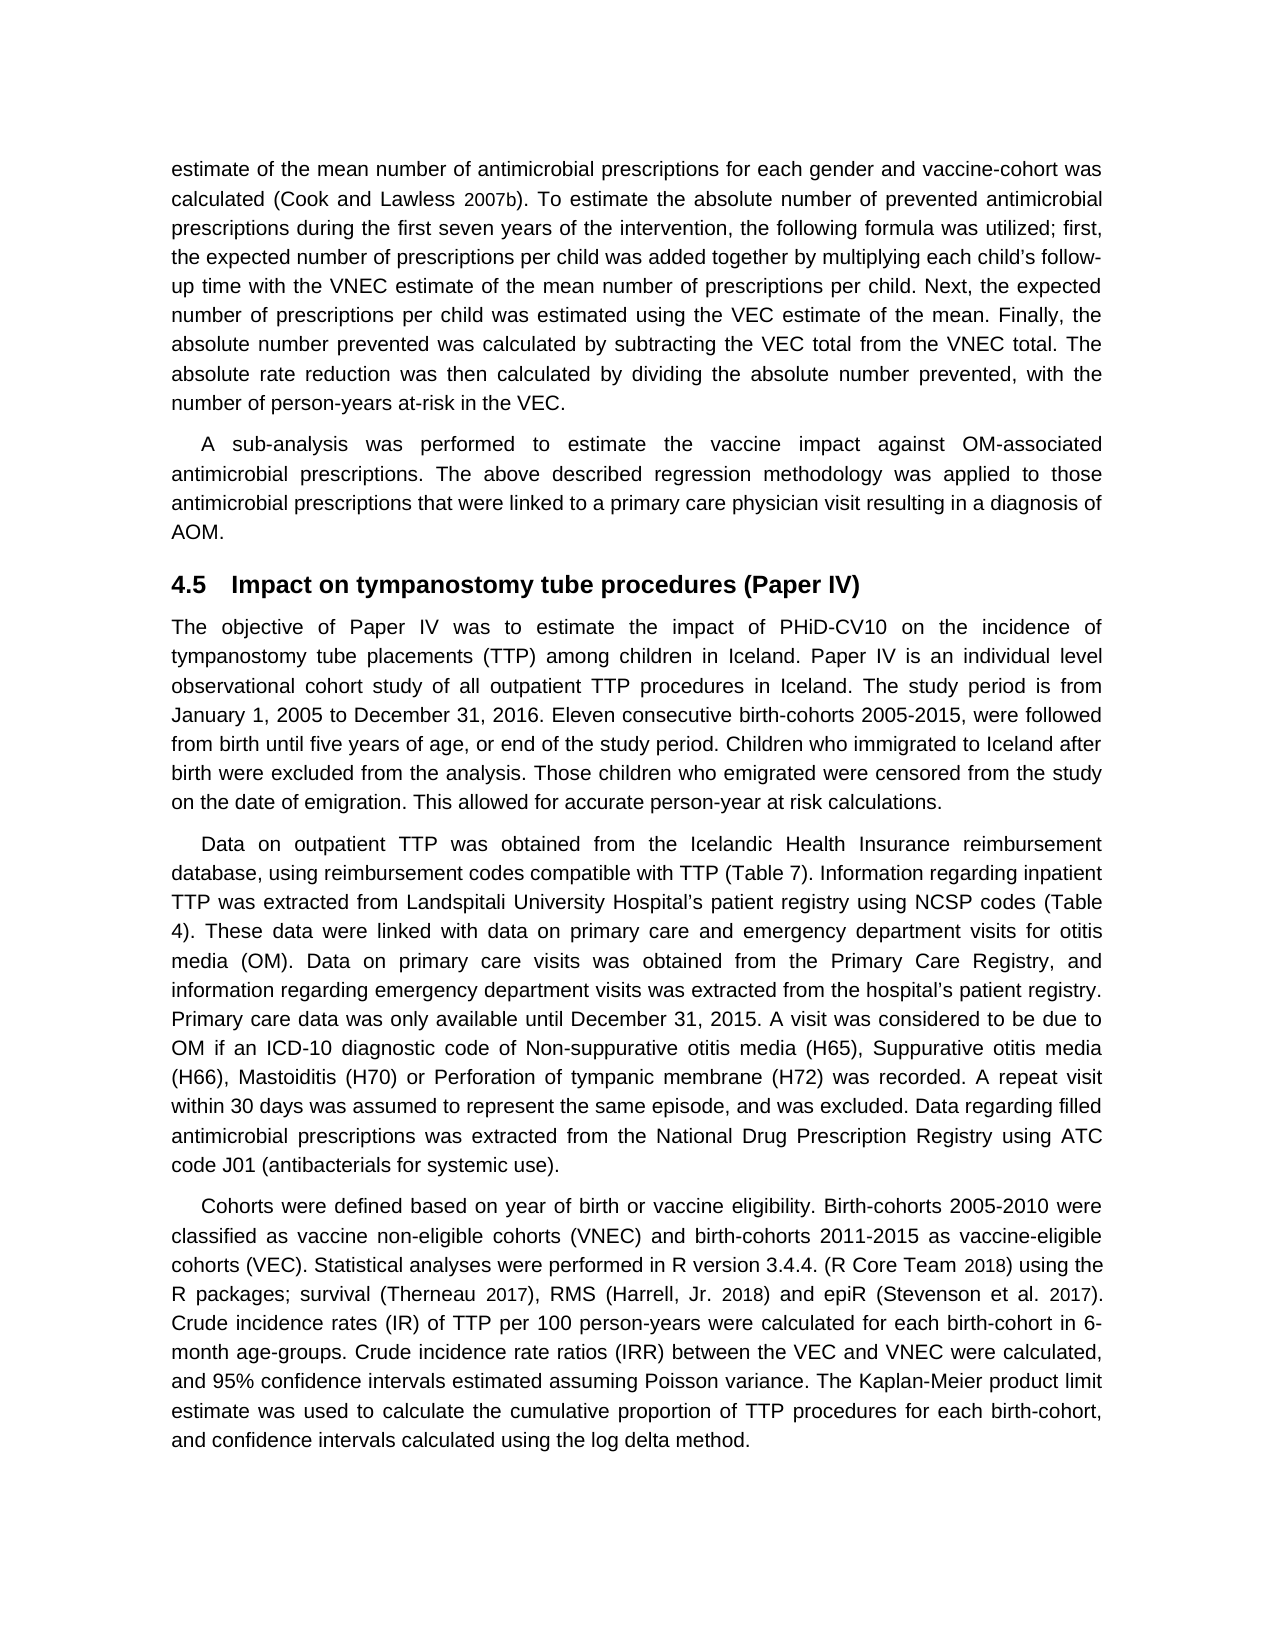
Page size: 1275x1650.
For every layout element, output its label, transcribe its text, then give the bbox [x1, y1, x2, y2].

text Data on outpatient TTP was obtained from the Icelandic Health Insurance reimbursement database, using reimbursement codes compatible with TTP (Table 7). Information regarding inpatient TTP was extracted from Landspitali University Hospital’s patient registry using NCSP codes (Table 4). These data were linked with data on primary care and emergency department visits for otitis media (OM). Data on primary care visits was obtained from the Primary Care Registry, and information regarding emergency department visits was extracted from the hospital’s patient registry. Primary care data was only available until December 31, 2015. A visit was considered to be due to OM if an ICD-10 diagnostic code of Non-suppurative otitis media (H65), Suppurative otitis media (H66), Mastoiditis (H70) or Perforation of tympanic membrane (H72) was recorded. A repeat visit within 30 days was assumed to represent the same episode, and was excluded. Data regarding filled antimicrobial prescriptions was extracted from the National Drug Prescription Registry using ATC code J01 (antibacterials for systemic use). [171, 828, 1104, 1178]
subtitle Impact on tympanostomy tube procedures (Paper IV) [171, 570, 1104, 599]
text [171, 153, 1104, 416]
text Cohorts were defined based on year of birth or vaccine eligibility. Birth-cohorts 2005-2010 were classified as vaccine non-eligible cohorts (VNEC) and birth-cohorts 2011-2015 as vaccine-eligible cohorts (VEC). Statistical analyses were performed in R version 3.4.4. (R Core Team 2018) using the R packages; survival (Therneau 2017), RMS (Harrell, Jr. 2018) and epiR (Stevenson et al. 2017). Crude incidence rates (IR) of TTP per 100 person-years were calculated for each birth-cohort in 6-month age-groups. Crude incidence rate ratios (IRR) between the VEC and VNEC were calculated, and 95% confidence intervals estimated assuming Poisson variance. The Kaplan-Meier product limit estimate was used to calculate the cumulative proportion of TTP procedures for each birth-cohort, and confidence intervals calculated using the log delta method. [171, 1191, 1104, 1453]
text A sub-analysis was performed to estimate the vaccine impact against OM-associated antimicrobial prescriptions. The above described regression methodology was applied to those antimicrobial prescriptions that were linked to a primary care physician visit resulting in a diagnosis of AOM. [171, 428, 1104, 545]
text The objective of Paper IV was to estimate the impact of PHiD-CV10 on the incidence of tympanostomy tube placements (TTP) among children in Iceland. Paper IV is an individual level observational cohort study of all outpatient TTP procedures in Iceland. The study period is from January 1, 2005 to December 31, 2016. Eleven consecutive birth-cohorts 2005-2015, were followed from birth until five years of age, or end of the study period. Children who immigrated to Iceland after birth were excluded from the analysis. Those children who emigrated were censored from the study on the date of emigration. This allowed for accurate person-year at risk calculations. [171, 611, 1104, 816]
